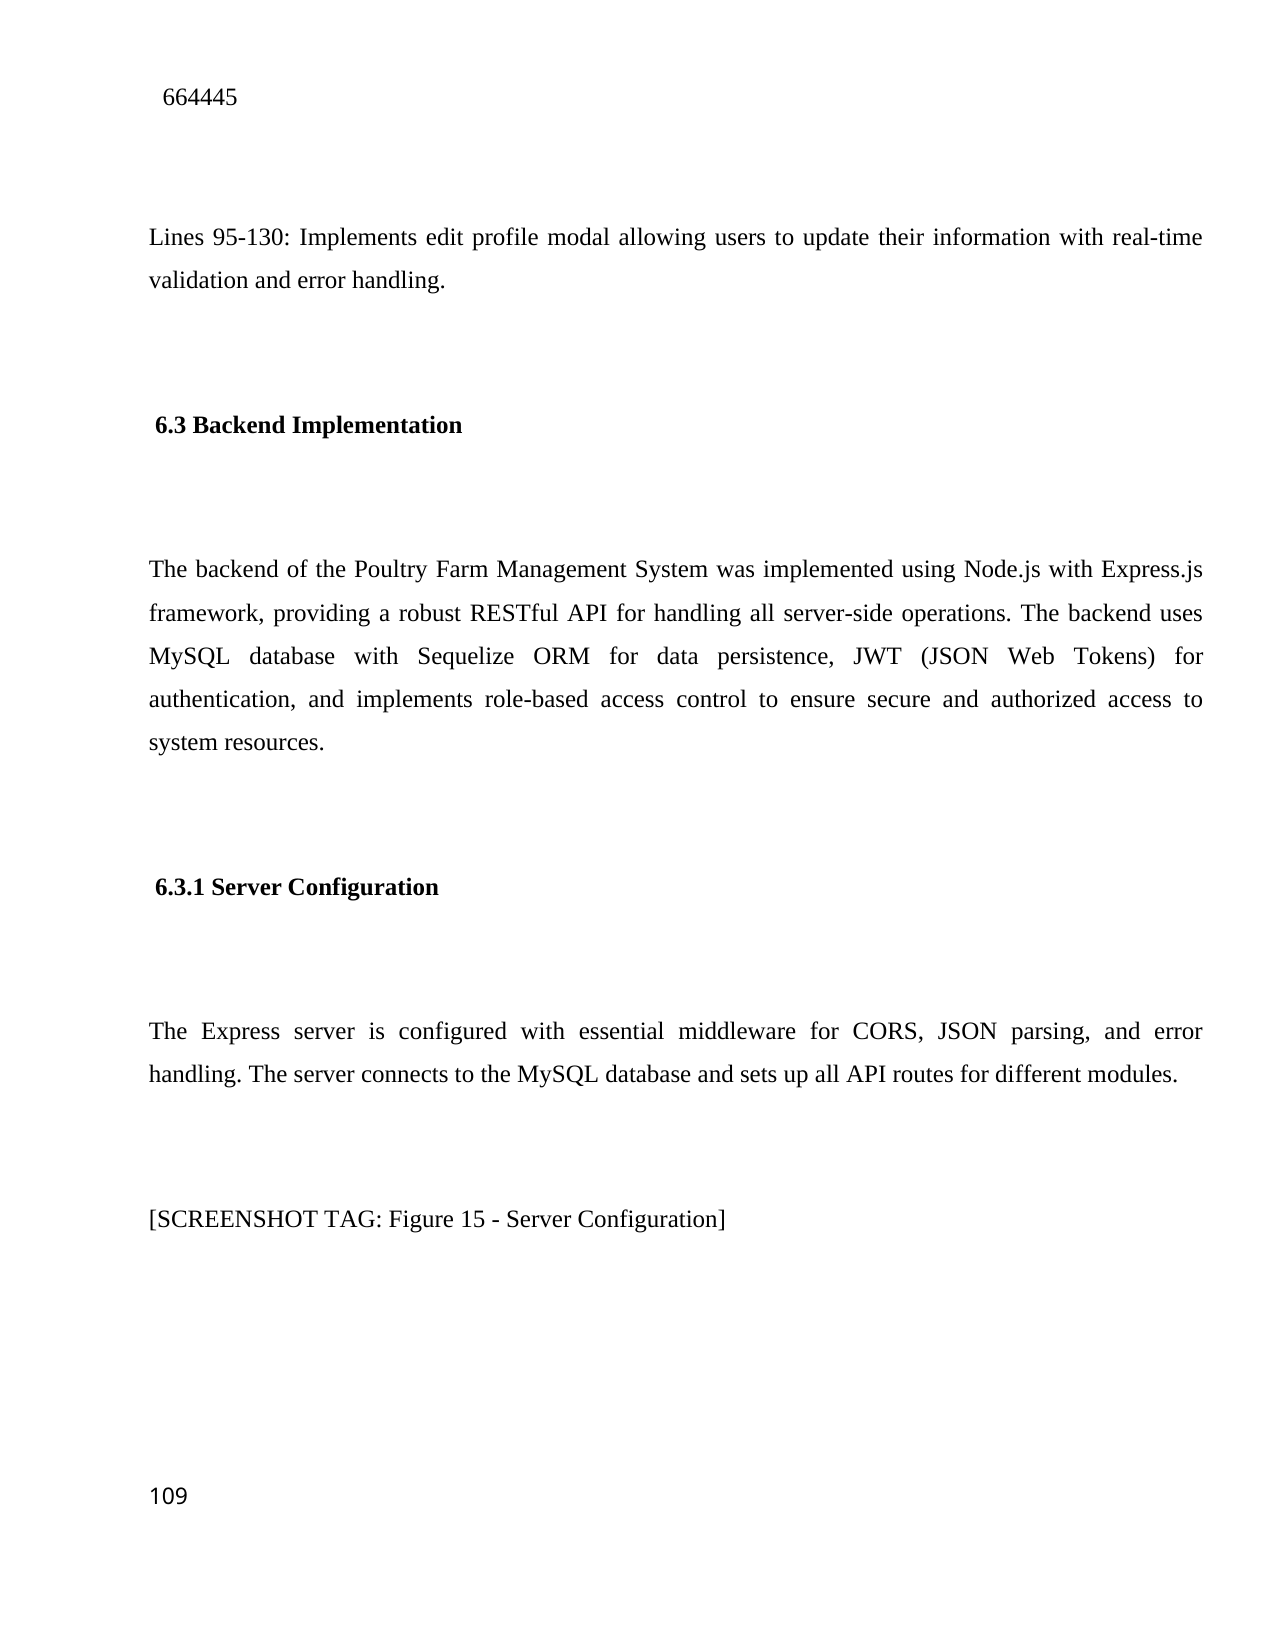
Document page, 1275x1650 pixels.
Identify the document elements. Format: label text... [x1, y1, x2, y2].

text The backend of the Poultry Farm Management System was implemented using Node.js with Express.js framework, providing a robust RESTful API for handling all server-side operations. The backend uses MySQL database with Sequelize ORM for data persistence, JWT (JSON Web Tokens) for authentication, and implements role-based access control to ensure secure and authorized access to system resources. [148, 554, 1205, 756]
subtitle 6.3.1 Server Configuration [148, 872, 1205, 900]
subtitle 6.3 Backend Implementation [148, 410, 1205, 439]
text [SCREENSHOT TAG: Figure 15 - Server Configuration] [148, 1204, 1205, 1233]
text The Express server is configured with essential middleware for CORS, JSON parsing, and error handling. The server connects to the MySQL database and sets up all API routes for different modules. [148, 1016, 1205, 1088]
text Lines 95-130: Implements edit profile modal allowing users to update their information with real-time validation and error handling. [148, 222, 1205, 294]
